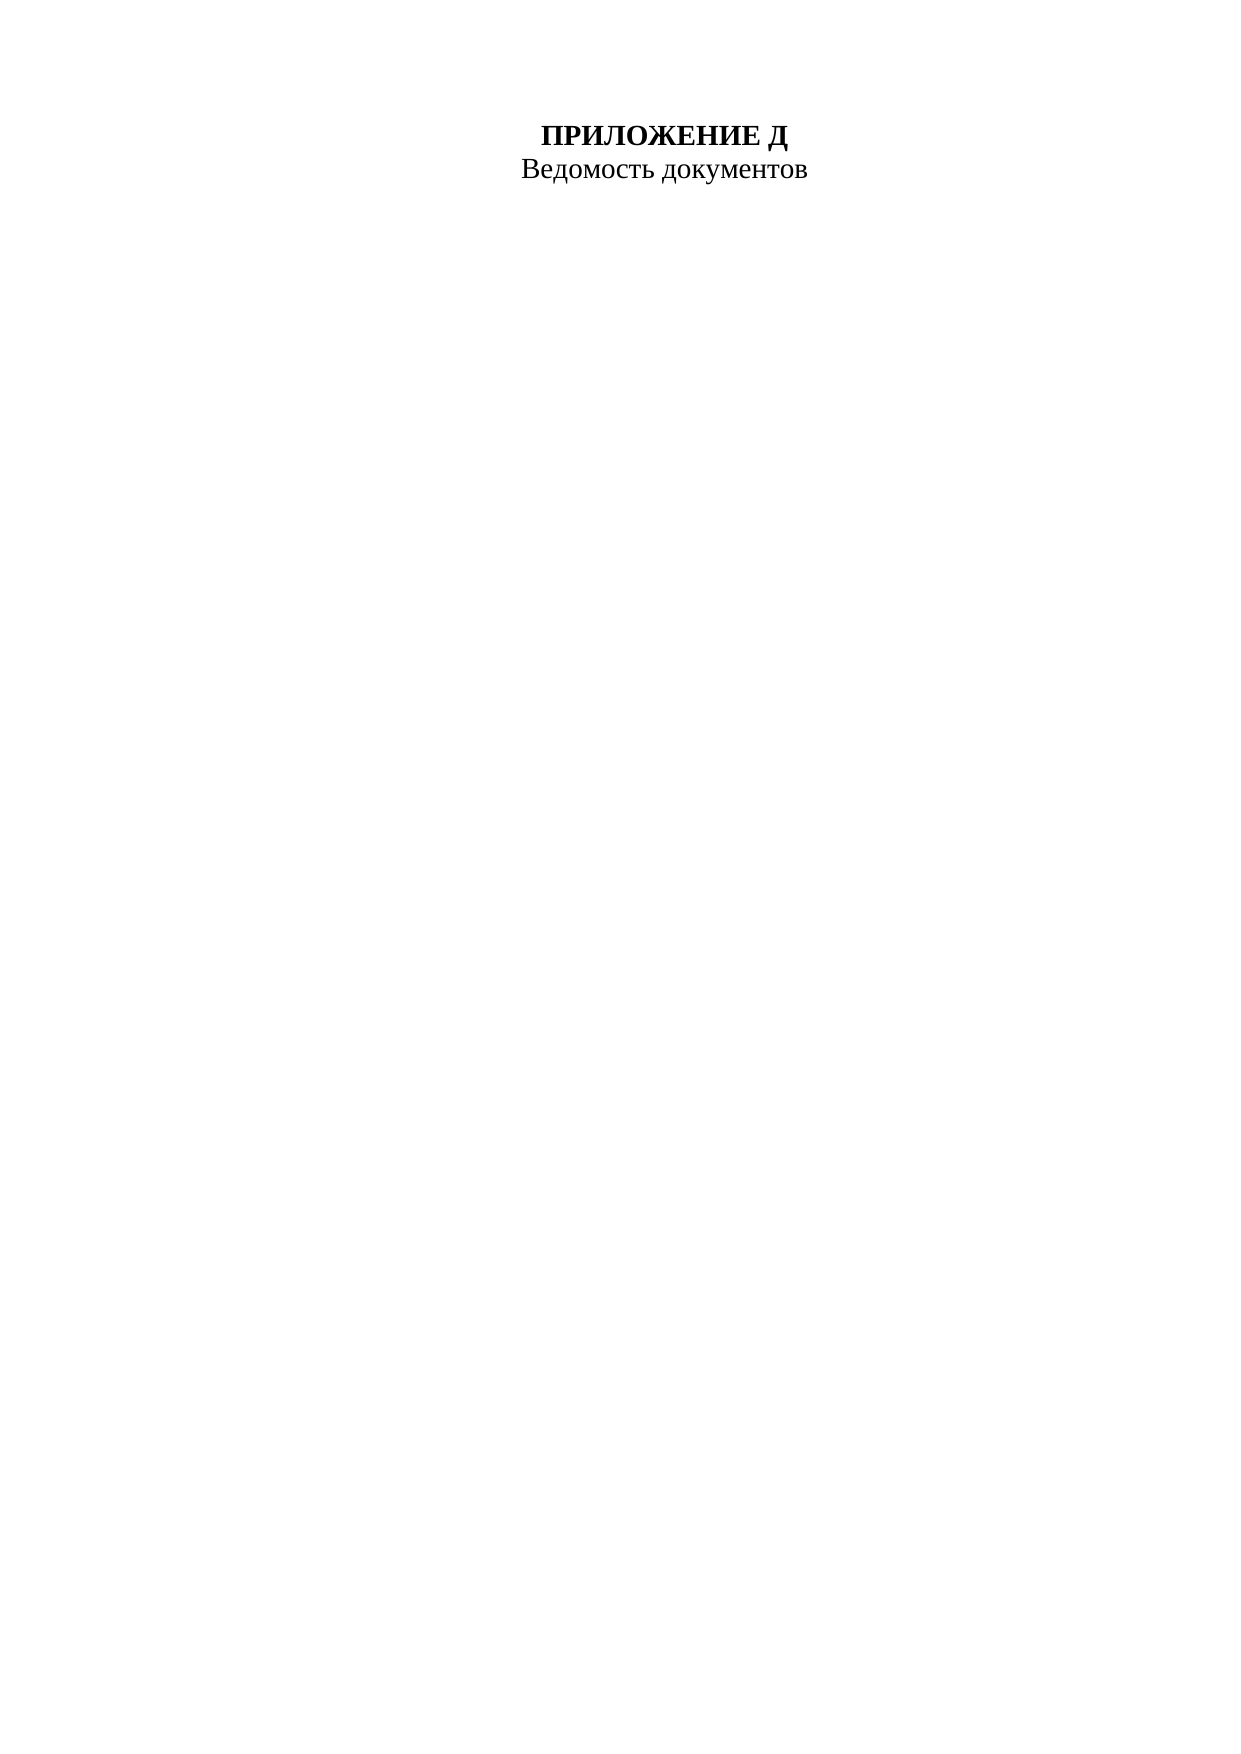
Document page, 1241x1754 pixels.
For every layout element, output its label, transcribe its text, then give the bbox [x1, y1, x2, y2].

text Ведомость документов [177, 152, 1152, 185]
subtitle ПРИЛОЖЕНИЕ Д [177, 118, 1152, 152]
